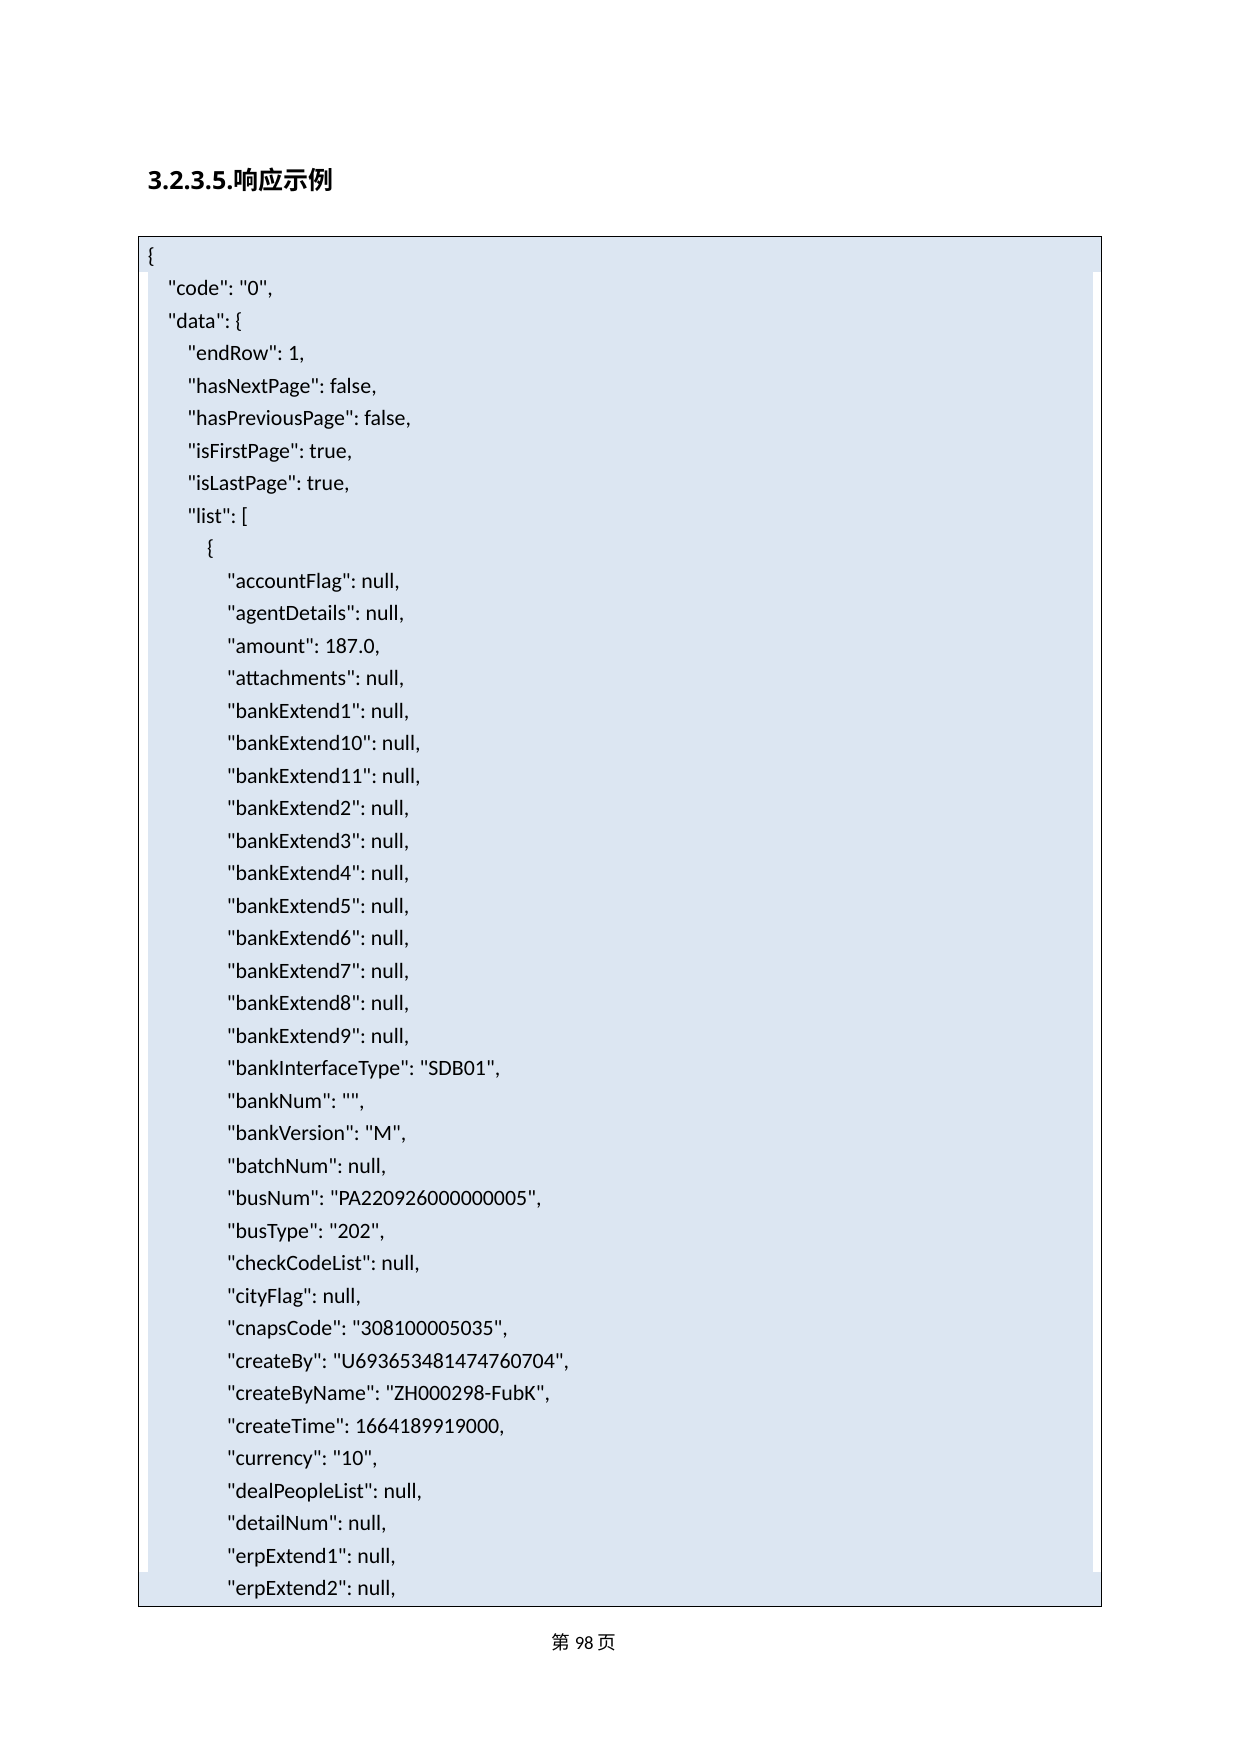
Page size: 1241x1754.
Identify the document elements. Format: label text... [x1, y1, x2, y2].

text "code": "0", [148, 272, 1093, 304]
text "endRow": 1, [148, 337, 1093, 369]
text "dealPeopleList": null, [148, 1474, 1093, 1507]
text "hasNextPage": false, [148, 369, 1093, 402]
text "createTime": 1664189919000, [148, 1409, 1093, 1442]
text "bankExtend5": null, [148, 889, 1093, 922]
text { [148, 532, 1093, 564]
text "checkCodeList": null, [148, 1247, 1093, 1279]
text "data": { [148, 304, 1093, 337]
text "amount": 187.0, [148, 629, 1093, 662]
text "agentDetails": null, [148, 597, 1093, 629]
text "bankExtend8": null, [148, 987, 1093, 1019]
text "bankInterfaceType": "SDB01", [148, 1052, 1093, 1084]
text "bankExtend11": null, [148, 759, 1093, 792]
text "busType": "202", [148, 1214, 1093, 1247]
text "cityFlag": null, [148, 1279, 1093, 1312]
text "detailNum": null, [148, 1507, 1093, 1539]
text "isLastPage": true, [148, 467, 1093, 499]
text "hasPreviousPage": false, [148, 402, 1093, 434]
text "createBy": "U693653481474760704", [148, 1344, 1093, 1377]
text "createByName": "ZH000298-FubK", [148, 1377, 1093, 1409]
text "currency": "10", [148, 1442, 1093, 1474]
text "bankExtend3": null, [148, 824, 1093, 857]
text "bankExtend7": null, [148, 954, 1093, 987]
text "bankVersion": "M", [148, 1117, 1093, 1149]
text "batchNum": null, [148, 1149, 1093, 1182]
text "list": [ [148, 499, 1093, 532]
text "erpExtend2": null, [139, 1568, 1101, 1606]
text "attachments": null, [148, 662, 1093, 694]
text "cnapsCode": "308100005035", [148, 1312, 1093, 1344]
text "bankExtend4": null, [148, 857, 1093, 889]
text "bankExtend1": null, [148, 694, 1093, 727]
text "isFirstPage": true, [148, 434, 1093, 467]
text "bankNum": "", [148, 1084, 1093, 1117]
subtitle 3.2.3.5.响应示例 [148, 146, 1093, 211]
text "bankExtend10": null, [148, 727, 1093, 759]
text "accountFlag": null, [148, 564, 1093, 597]
text "erpExtend1": null, [148, 1539, 1093, 1568]
text { [139, 237, 1101, 272]
text "bankExtend9": null, [148, 1019, 1093, 1052]
text "bankExtend2": null, [148, 792, 1093, 824]
text "bankExtend6": null, [148, 922, 1093, 954]
text "busNum": "PA220926000000005", [148, 1182, 1093, 1214]
